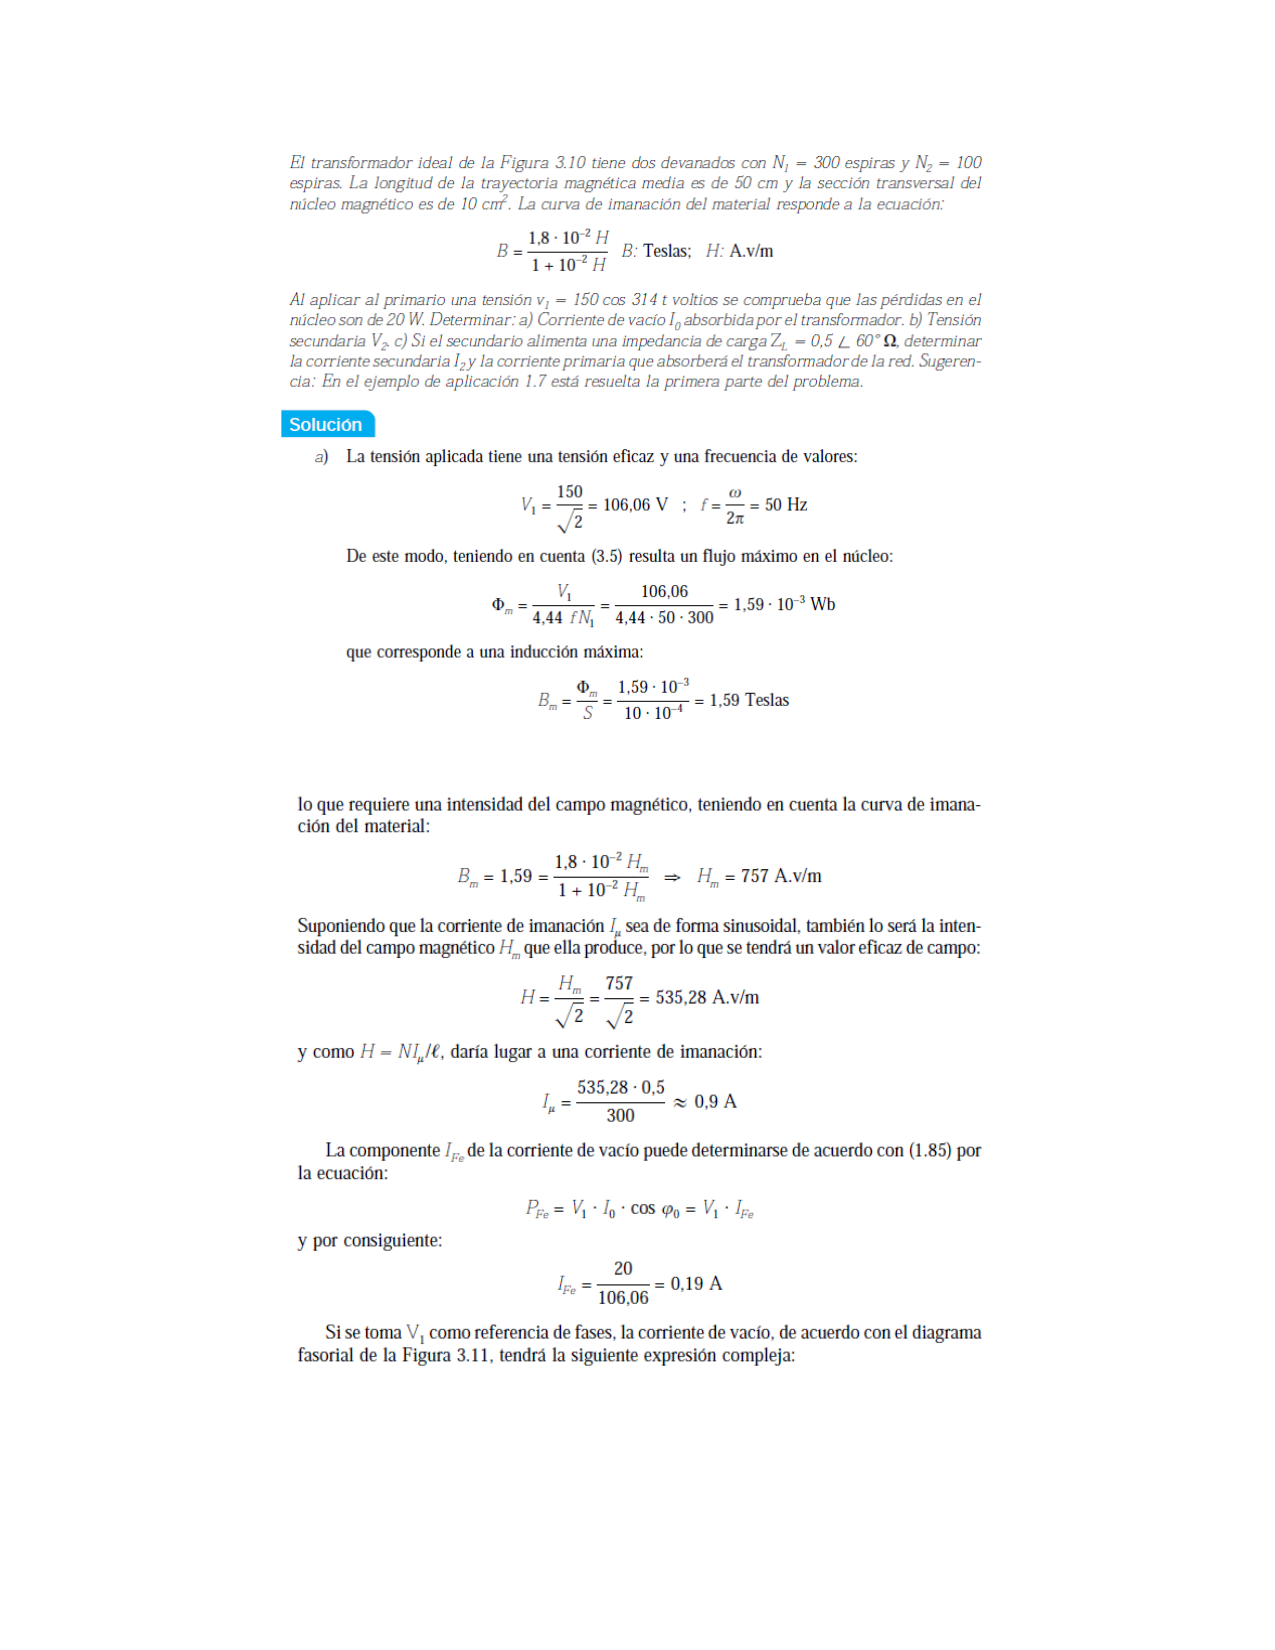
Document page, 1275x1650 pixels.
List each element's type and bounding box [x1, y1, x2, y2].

picture [288, 790, 987, 1369]
picture [281, 147, 994, 726]
picture [298, 422, 304, 429]
picture [323, 422, 330, 430]
picture [349, 422, 356, 430]
picture [338, 422, 345, 430]
picture [308, 419, 320, 430]
